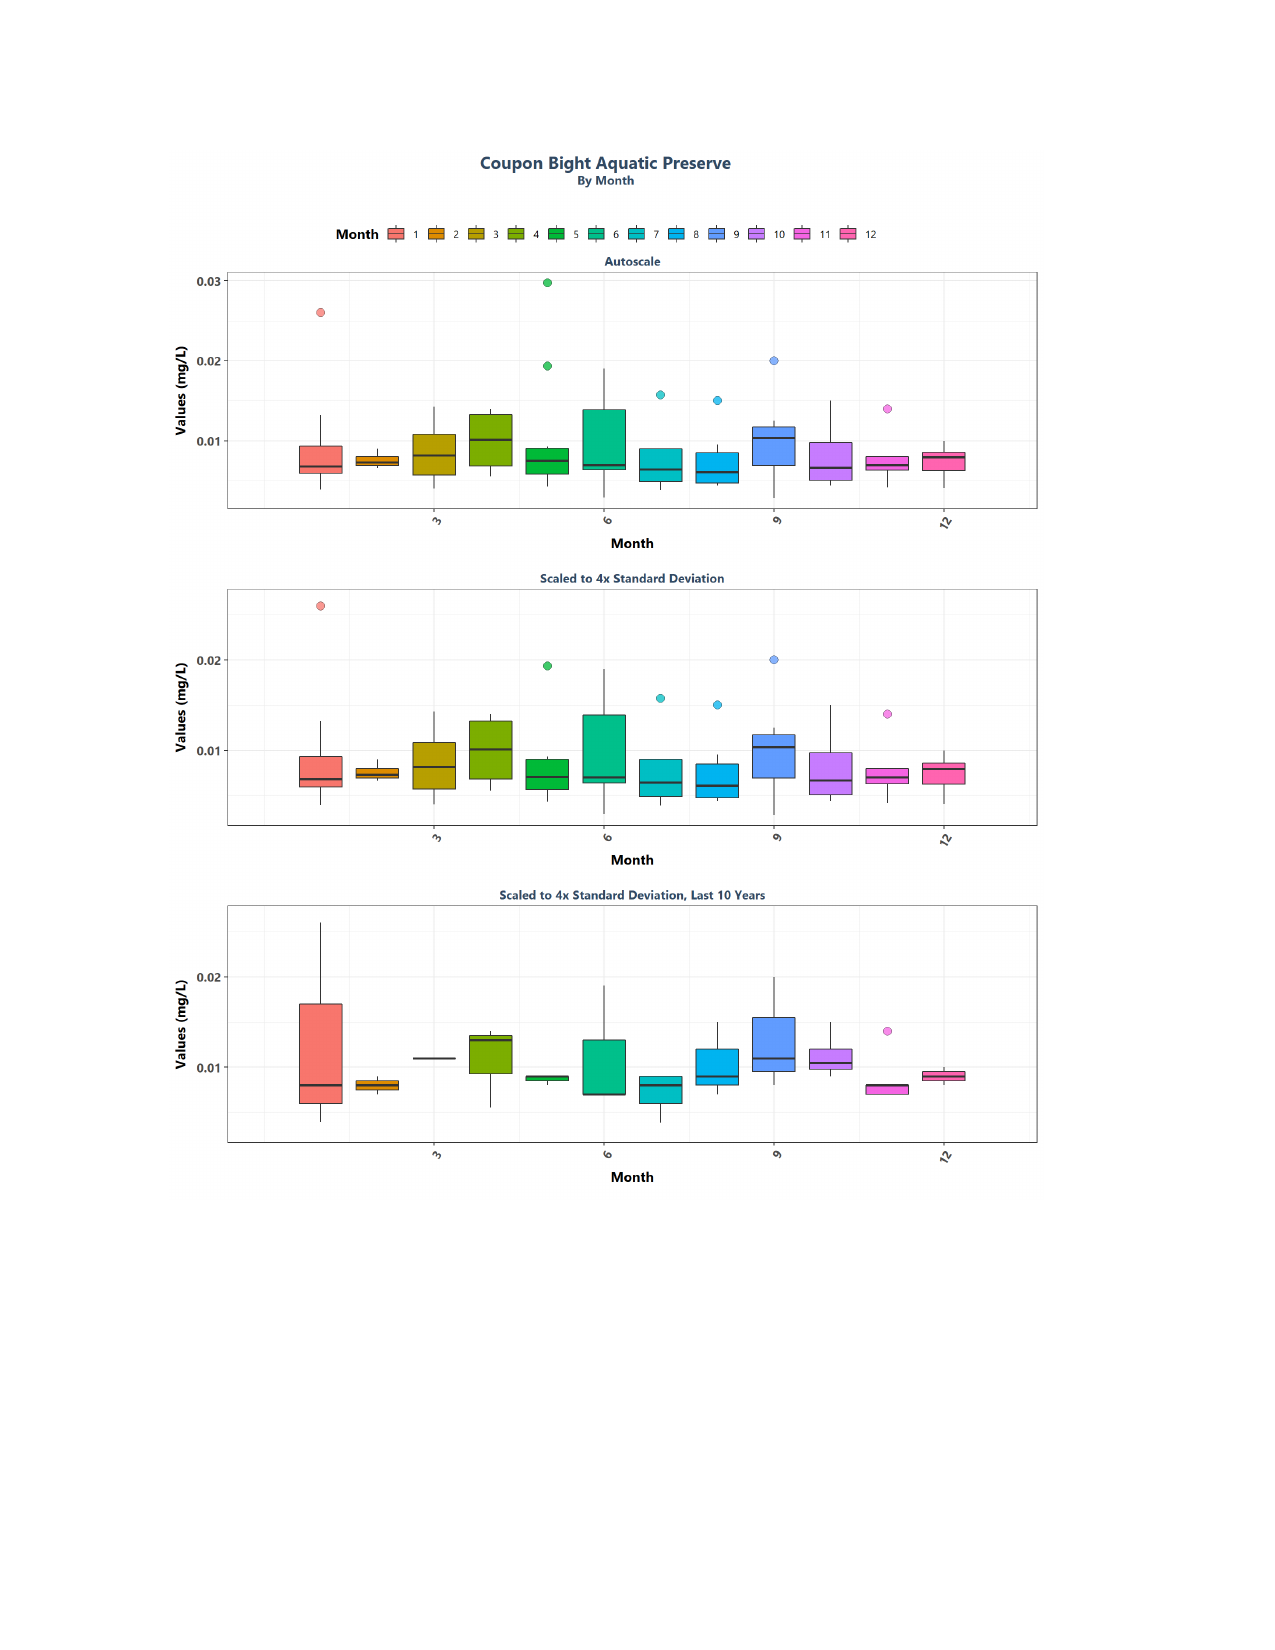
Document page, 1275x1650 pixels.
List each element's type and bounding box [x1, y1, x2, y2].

picture [168, 150, 1044, 1200]
